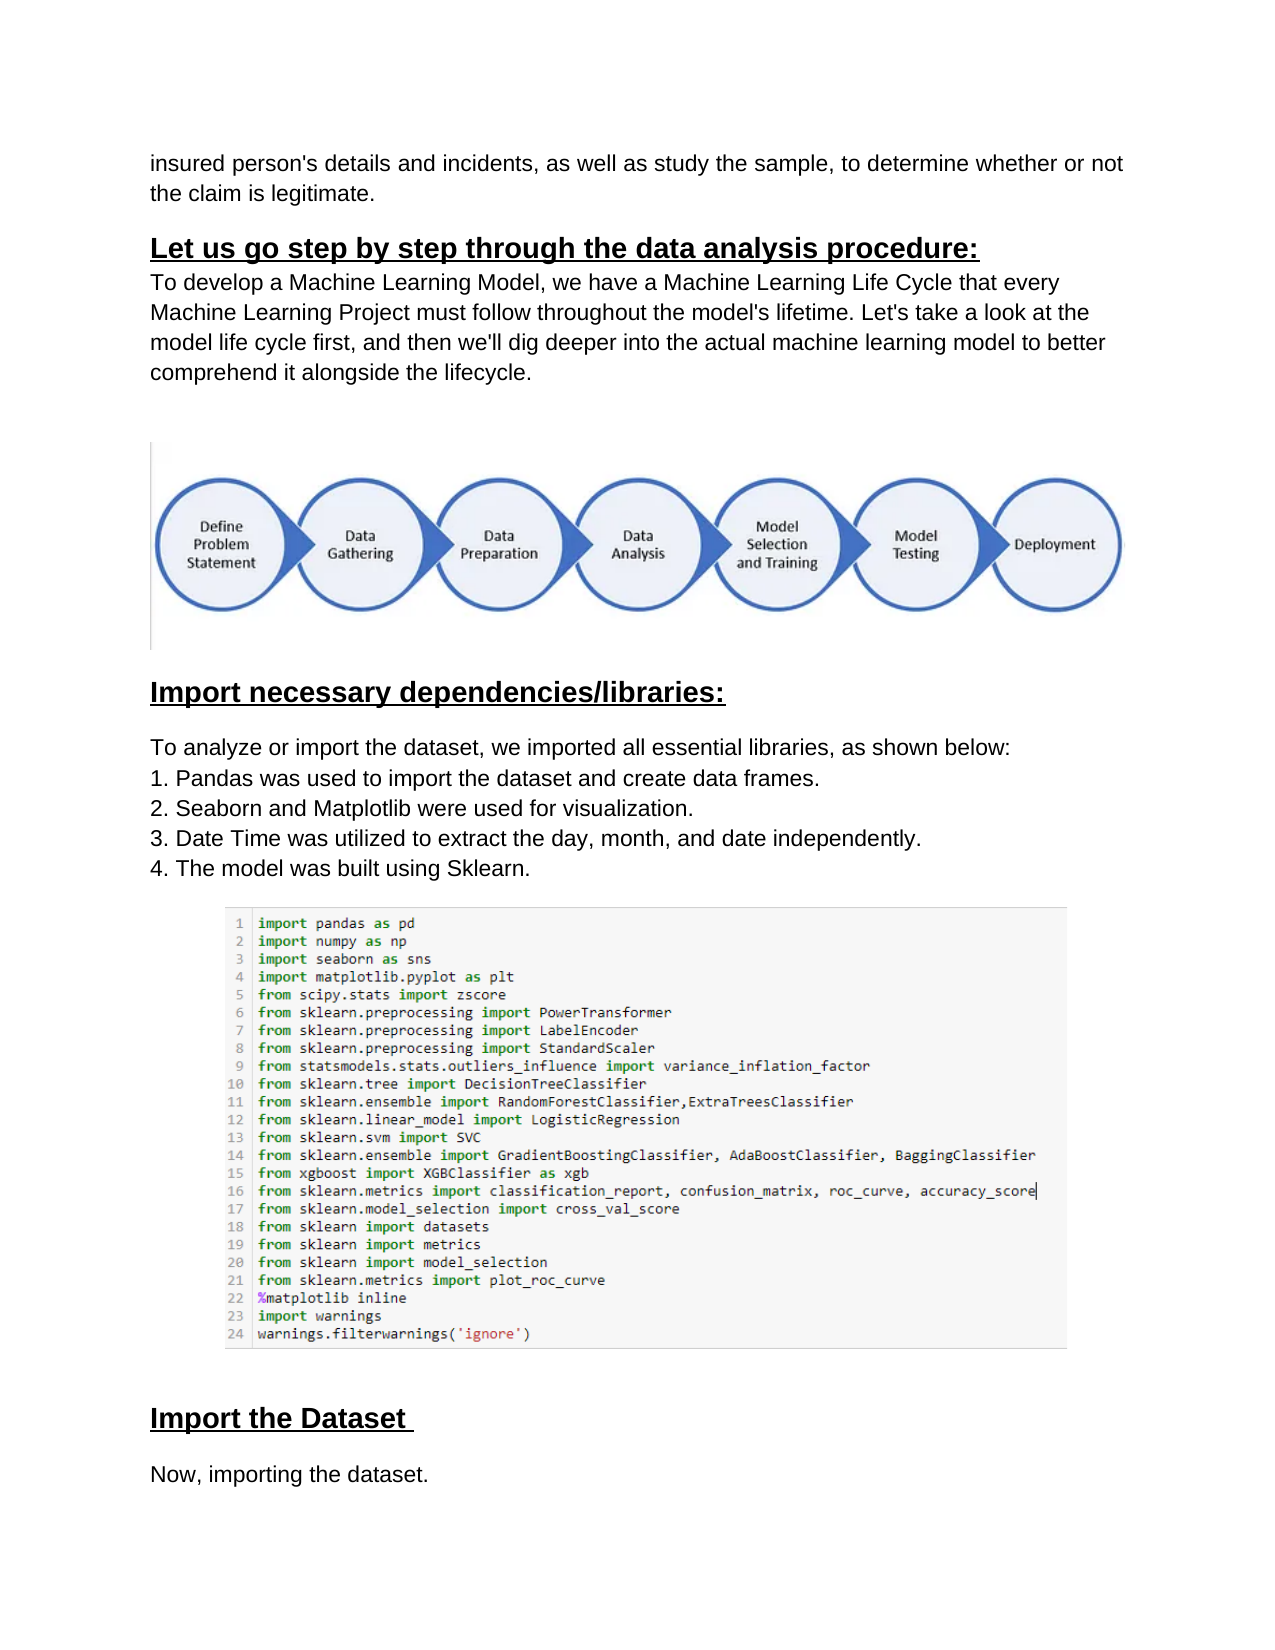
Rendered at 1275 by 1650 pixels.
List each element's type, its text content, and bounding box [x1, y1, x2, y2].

picture [150, 442, 1125, 650]
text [150, 150, 1125, 207]
picture [225, 906, 1068, 1349]
text Import necessary dependencies/libraries: [150, 675, 1125, 708]
text Import the Dataset [150, 1401, 1125, 1435]
text Now, importing the dataset. [150, 1461, 1125, 1487]
text Let us go step by step through the data analysis procedure: To develop a Machine Learning Model, we have a Machine Learning Life Cycle that every Machine Learning Project must follow throughout the model's lifetime. Let's take a look at the model life cycle first, and then we'll dig deeper into the actual machine learning model to better comprehend it alongside the lifecycle. [150, 231, 1125, 418]
text To analyze or import the dataset, we imported all essential libraries, as shown below: 1. Pandas was used to import the dataset and create data frames. 2. Seaborn and Matplotlib were used for visualization. 3. Date Time was utilized to extract the day, month, and date independently. 4. The model was built using Sklearn. [150, 734, 1125, 882]
